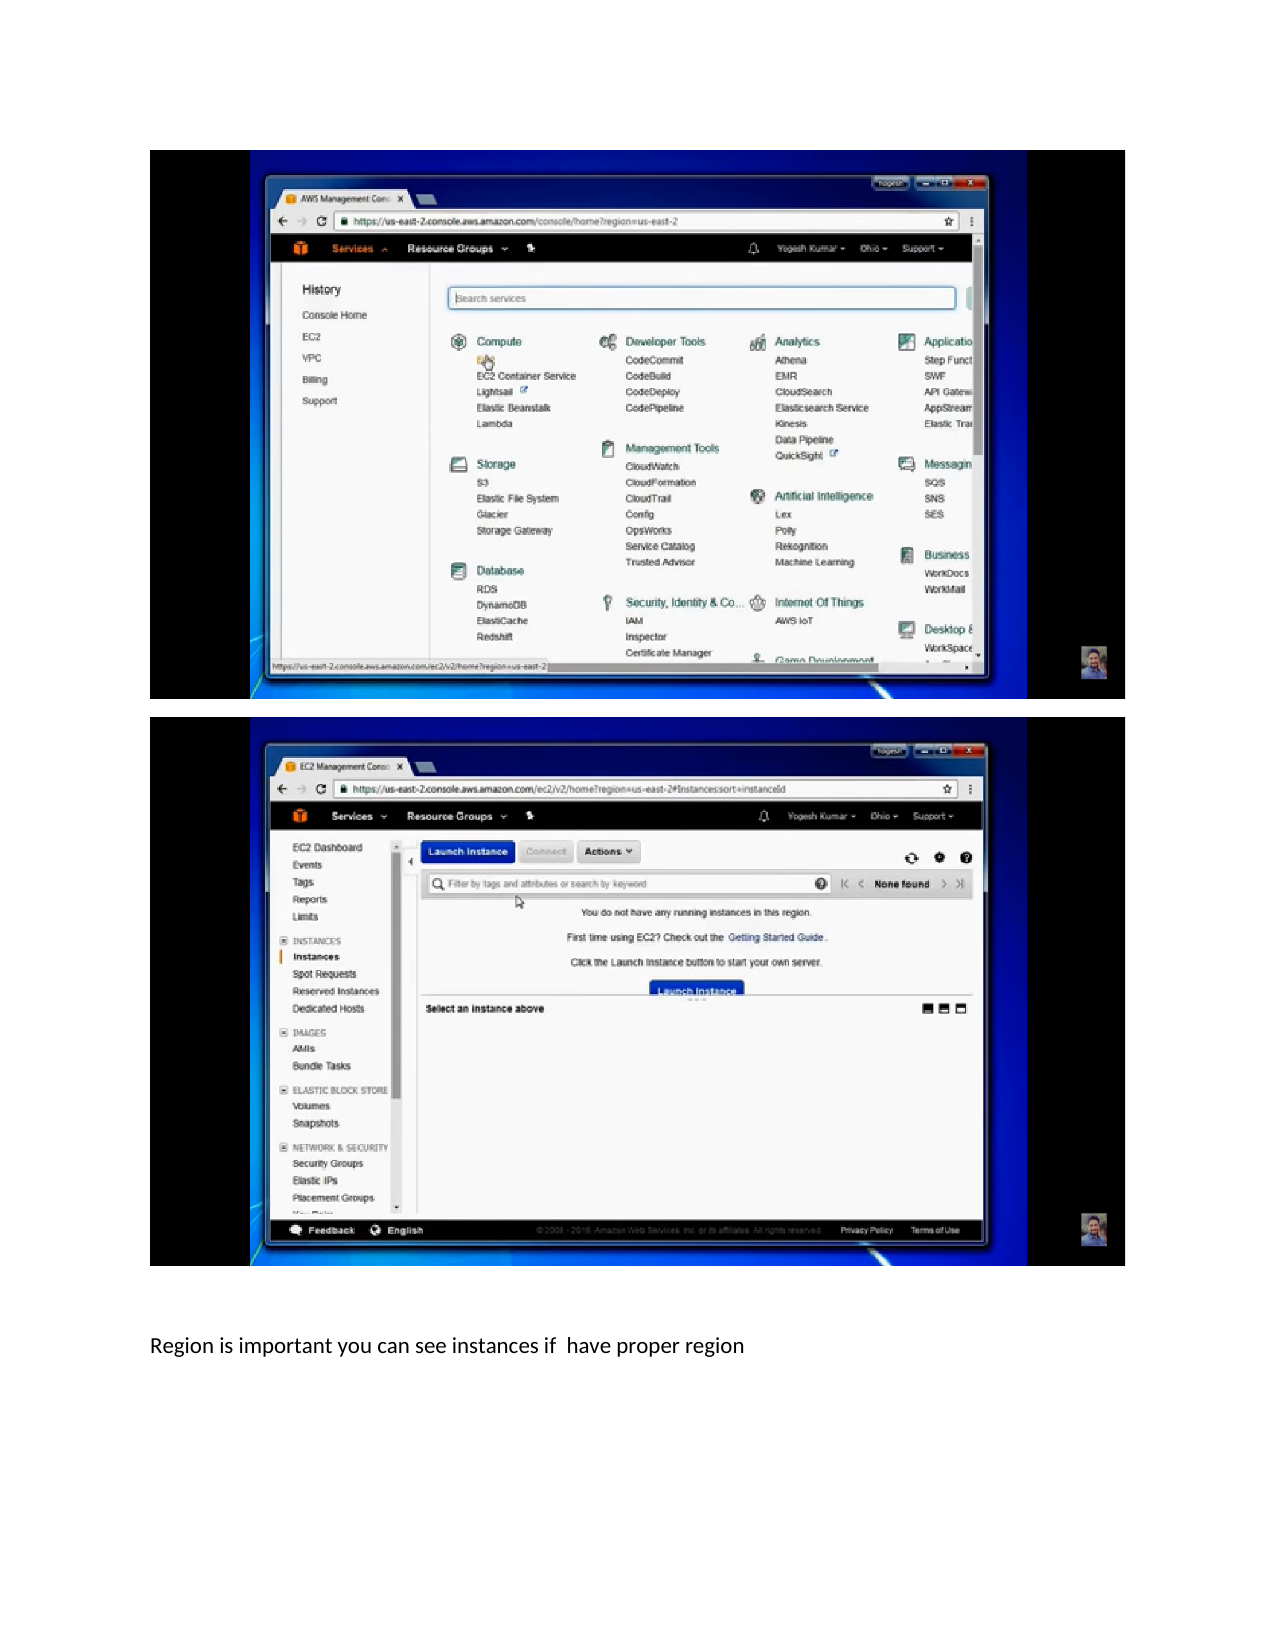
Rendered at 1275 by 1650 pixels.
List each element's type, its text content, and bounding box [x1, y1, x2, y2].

text Region is important you can see instances if have proper region [150, 1331, 1125, 1359]
picture [150, 150, 1125, 699]
picture [150, 717, 1125, 1266]
